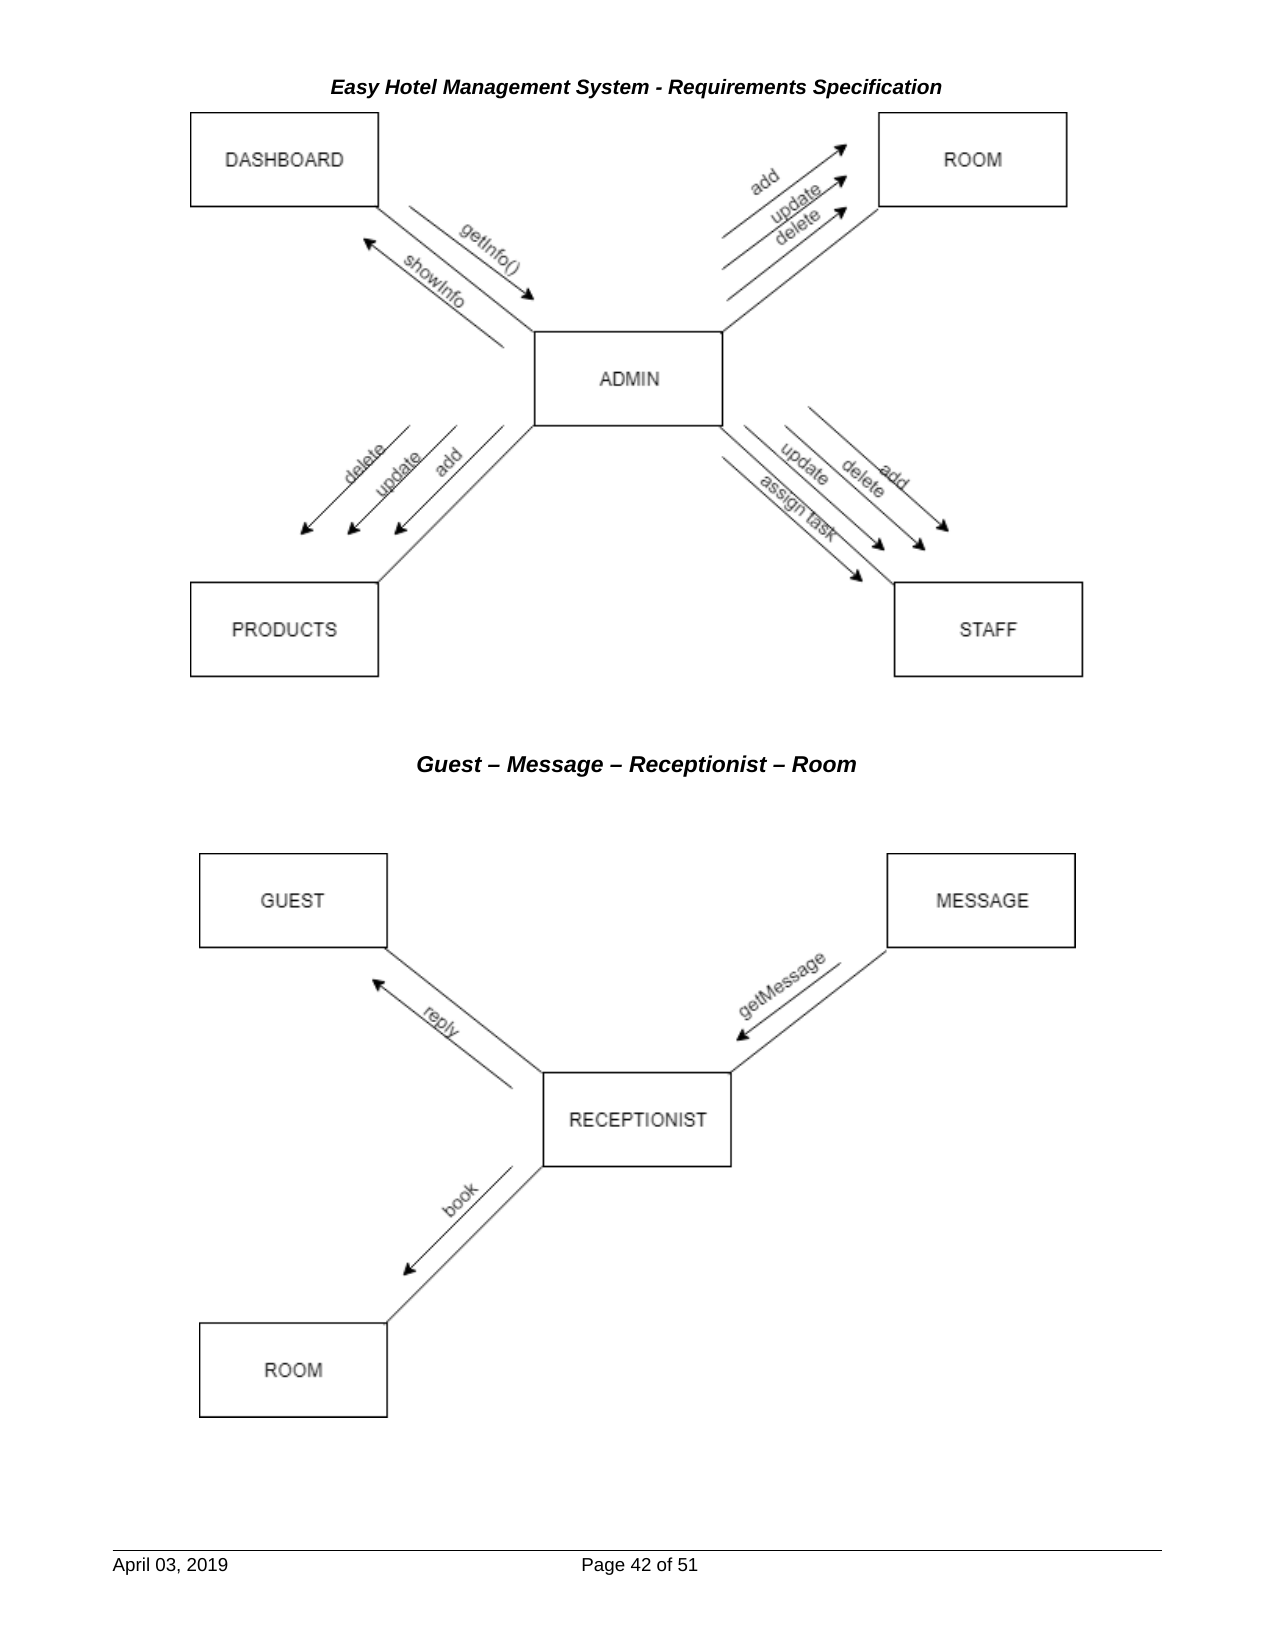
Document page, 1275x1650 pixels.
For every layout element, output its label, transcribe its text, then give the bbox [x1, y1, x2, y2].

picture [190, 112, 1085, 679]
picture [199, 853, 1076, 1418]
subtitle Guest – Message – Receptionist – Room [112, 751, 1162, 777]
